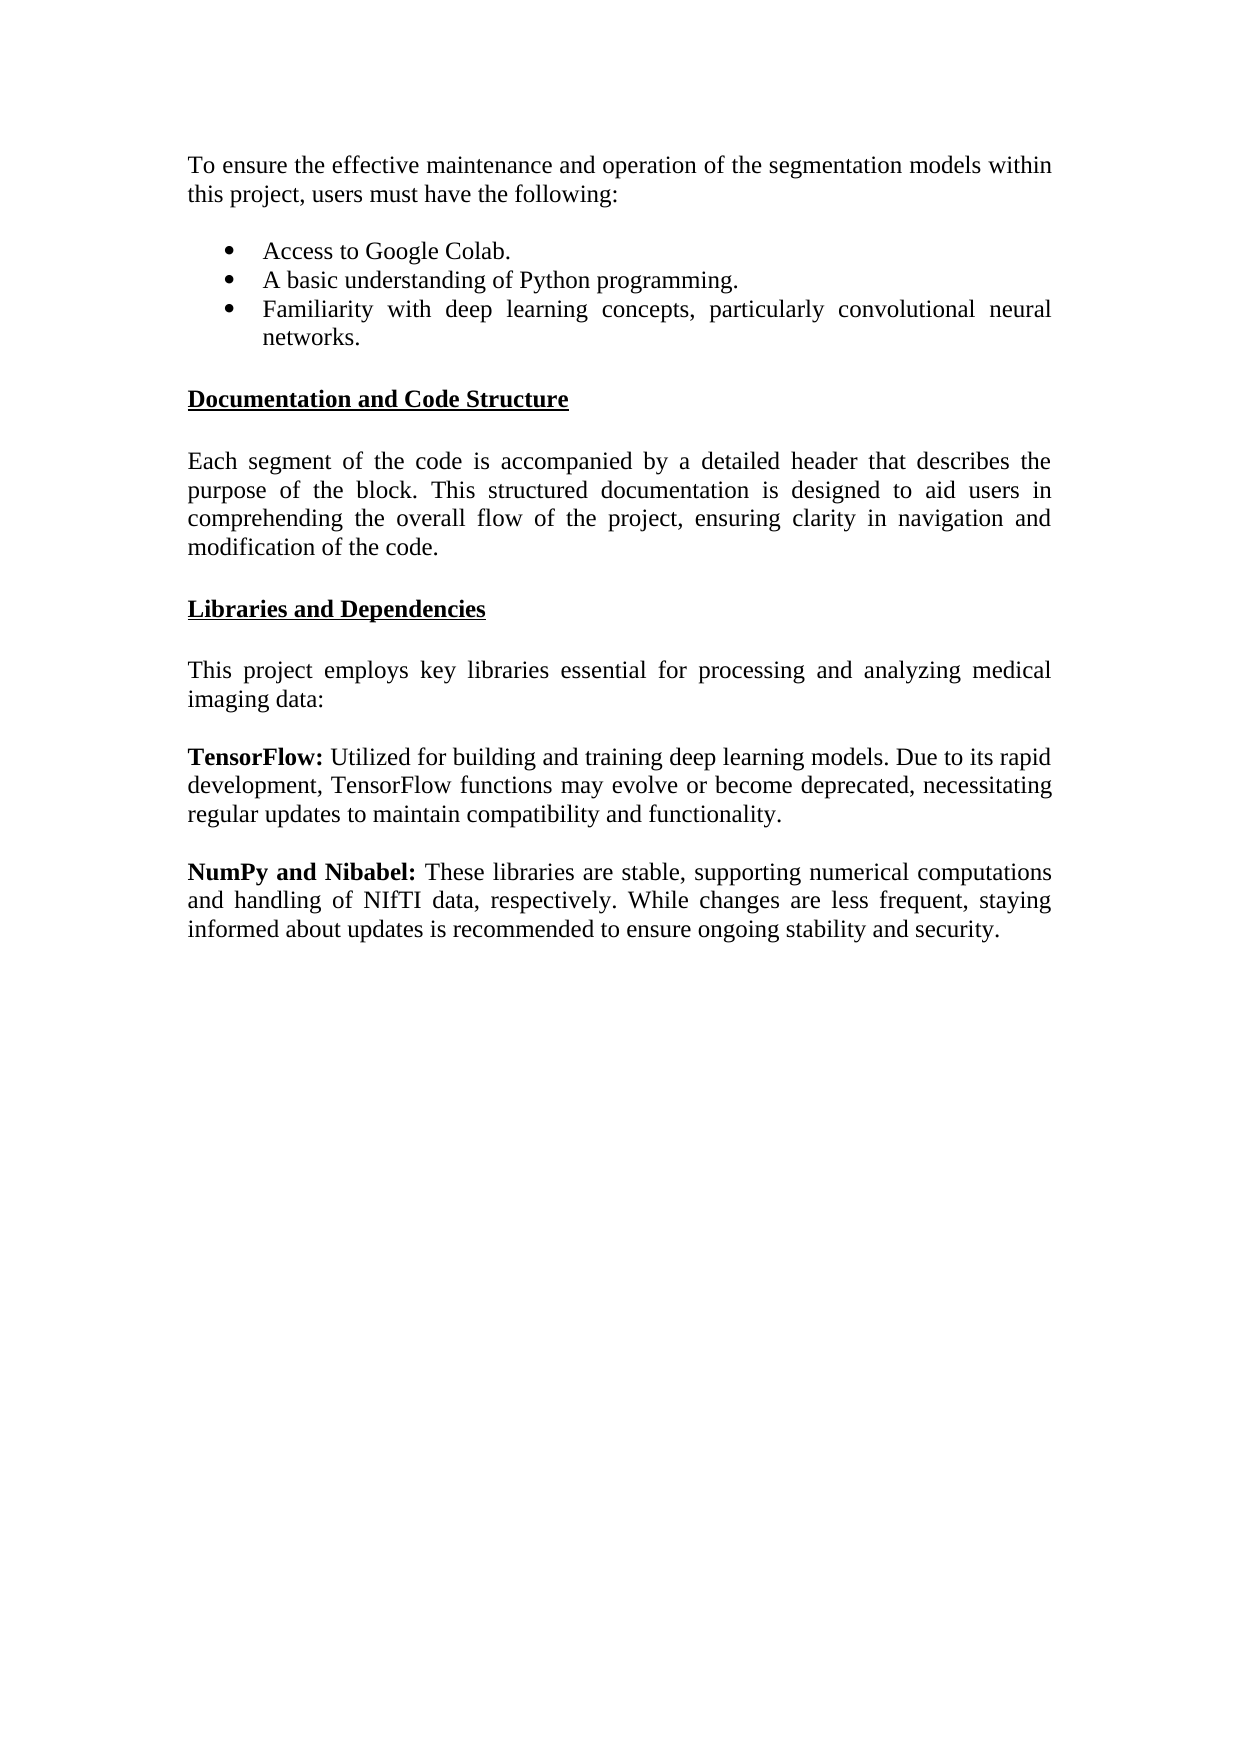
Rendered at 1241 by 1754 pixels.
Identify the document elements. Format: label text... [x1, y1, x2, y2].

subtitle Libraries and Dependencies [187, 594, 1053, 623]
subtitle Documentation and Code Structure [187, 384, 1053, 413]
list A basic understanding of Python programming. [225, 265, 1053, 294]
list Familiarity with deep learning concepts, particularly convolutional neural networks. [225, 294, 1053, 351]
list This project employs key libraries essential for processing and analyzing medical imaging data: [187, 656, 1053, 713]
list Each segment of the code is accompanied by a detailed header that describes the purpose of the block. This structured documentation is designed to aid users in comprehending the overall flow of the project, ensuring clarity in navigation and modification of the code. [187, 446, 1053, 561]
list TensorFlow: Utilized for building and training deep learning models. Due to its rapid development, TensorFlow functions may evolve or become deprecated, necessitating regular updates to maintain compatibility and functionality. [187, 742, 1053, 828]
list Access to Google Colab. [225, 236, 1053, 265]
list NumPy and Nibabel: These libraries are stable, supporting numerical computations and handling of NIfTI data, respectively. While changes are less frequent, staying informed about updates is recommended to ensure ongoing stability and security. [187, 857, 1053, 943]
list To ensure the effective maintenance and operation of the segmentation models within this project, users must have the following: [187, 150, 1053, 207]
